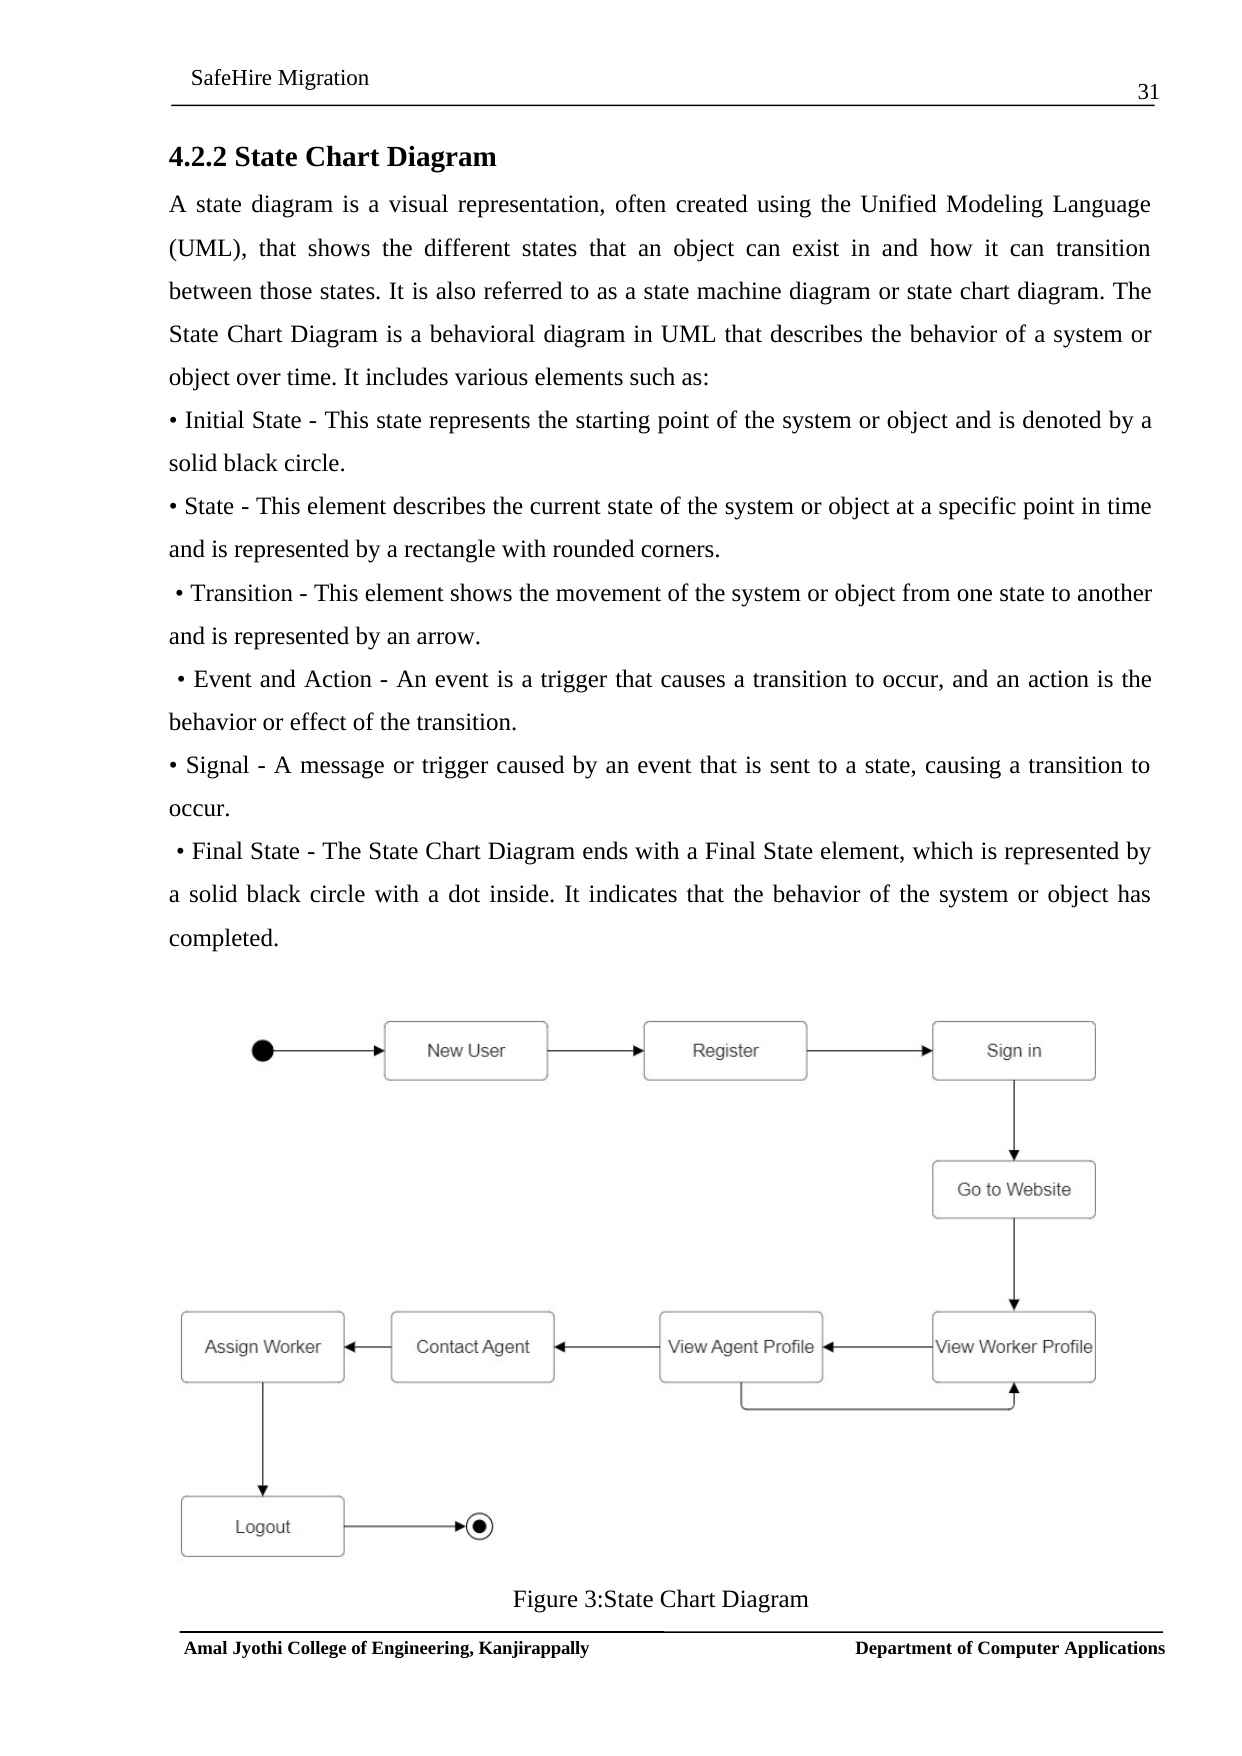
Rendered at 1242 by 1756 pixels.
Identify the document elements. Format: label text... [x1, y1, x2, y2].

subtitle 4.2.2 State Chart Diagram [169, 139, 1153, 173]
text A state diagram is a visual representation, often created using the Unified Modeling Language (UML), that shows the different states that an object can exist in and how it can transition between those states. It is also referred to as a state machine diagram or state chart diagram. The State Chart Diagram is a behavioral diagram in UML that describes the behavior of a system or object over time. It includes various elements such as: [169, 189, 1153, 391]
text • Final State - The State Chart Diagram ends with a Final State element, which is represented by a solid black circle with a dot inside. It indicates that the behavior of the system or object has completed. [169, 836, 1153, 951]
text • Signal - A message or trigger caused by an event that is sent to a state, causing a transition to occur. [169, 750, 1153, 822]
text • Transition - This element shows the movement of the system or object from one state to another and is represented by an arrow. [169, 578, 1153, 649]
text • Event and Action - An event is a trigger that causes a transition to occur, and an action is the behavior or effect of the transition. [169, 664, 1153, 736]
text Figure 3:State Chart Diagram [169, 1584, 1153, 1613]
text • Initial State - This state represents the starting point of the system or object and is denoted by a solid black circle. [169, 405, 1153, 477]
picture [168, 1008, 1109, 1570]
text • State - This element describes the current state of the system or object at a specific point in time and is represented by a rectangle with rounded corners. [169, 491, 1153, 563]
